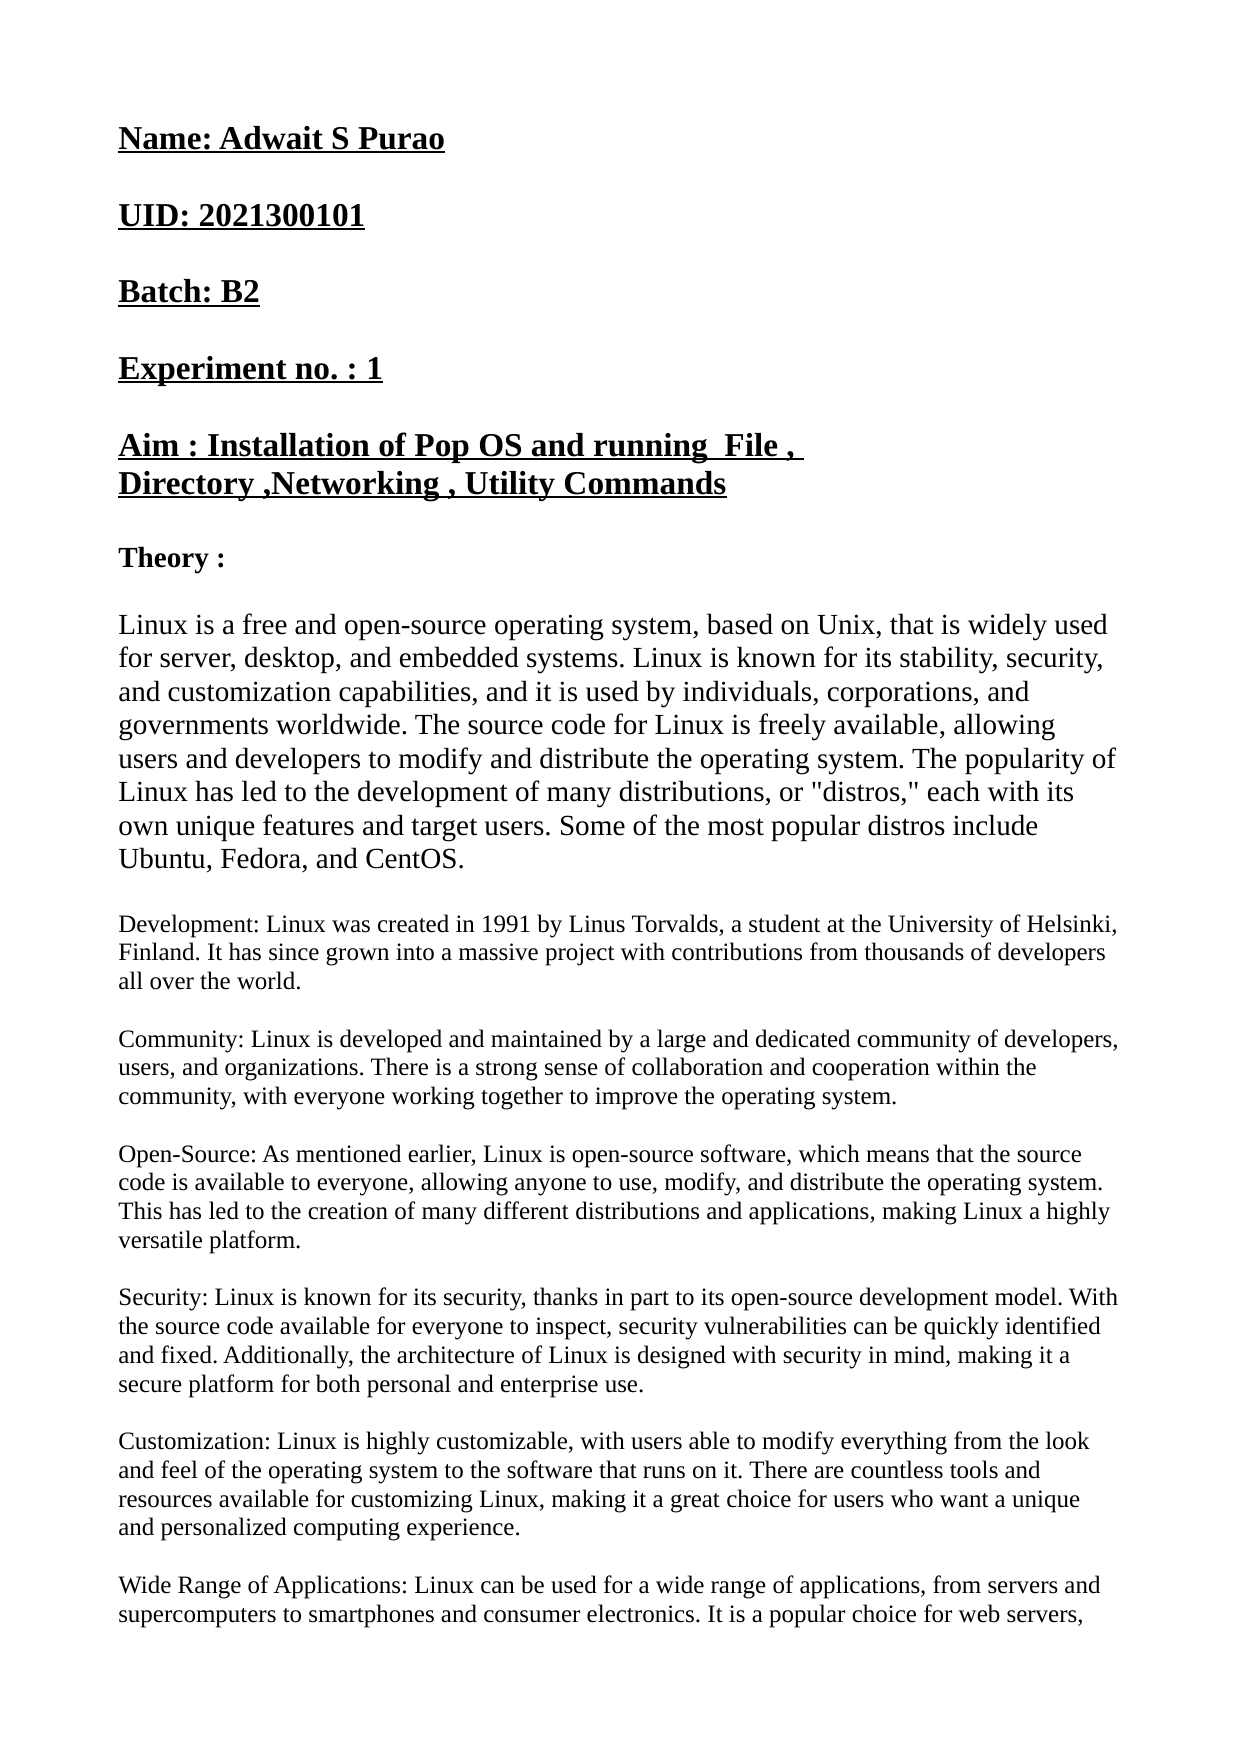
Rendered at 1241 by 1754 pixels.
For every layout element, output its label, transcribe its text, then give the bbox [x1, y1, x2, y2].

text Name: Adwait S Purao [118, 118, 1122, 156]
text Security: Linux is known for its security, thanks in part to its open-source development model. With the source code available for everyone to inspect, security vulnerabilities can be quickly identified and fixed. Additionally, the architecture of Linux is designed with security in mind, making it a secure platform for both personal and enterprise use. [118, 1282, 1122, 1397]
text Customization: Linux is highly customizable, with users able to modify everything from the look and feel of the operating system to the software that runs on it. There are countless tools and resources available for customizing Linux, making it a great choice for users who want a unique and personalized computing experience. [118, 1426, 1122, 1541]
text Aim : Installation of Pop OS and running File , Directory ,Networking , Utility Commands [118, 425, 1122, 501]
text Experiment no. : 1 [118, 348, 1122, 386]
text Batch: B2 [118, 271, 1122, 310]
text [118, 1570, 1122, 1627]
text Community: Linux is developed and maintained by a large and dedicated community of developers, users, and organizations. There is a strong sense of collaboration and cooperation within the community, with everyone working together to improve the operating system. [118, 1024, 1122, 1110]
text Development: Linux was created in 1991 by Linus Torvalds, a student at the University of Helsinki, Finland. It has since grown into a massive project with contributions from thousands of developers all over the world. [118, 909, 1122, 995]
text Theory : [118, 540, 1122, 573]
text Linux is a free and open-source operating system, based on Unix, that is widely used for server, desktop, and embedded systems. Linux is known for its stability, security, and customization capabilities, and it is used by individuals, corporations, and governments worldwide. The source code for Linux is freely available, allowing users and developers to modify and distribute the operating system. The popularity of Linux has led to the development of many distributions, or "distros," each with its own unique features and target users. Some of the most popular distros include Ubuntu, Fedora, and CentOS. [118, 607, 1122, 875]
text UID: 2021300101 [118, 195, 1122, 233]
text Open-Source: As mentioned earlier, Linux is open-source software, which means that the source code is available to everyone, allowing anyone to use, modify, and distribute the operating system. This has led to the creation of many different distributions and applications, making Linux a highly versatile platform. [118, 1139, 1122, 1254]
